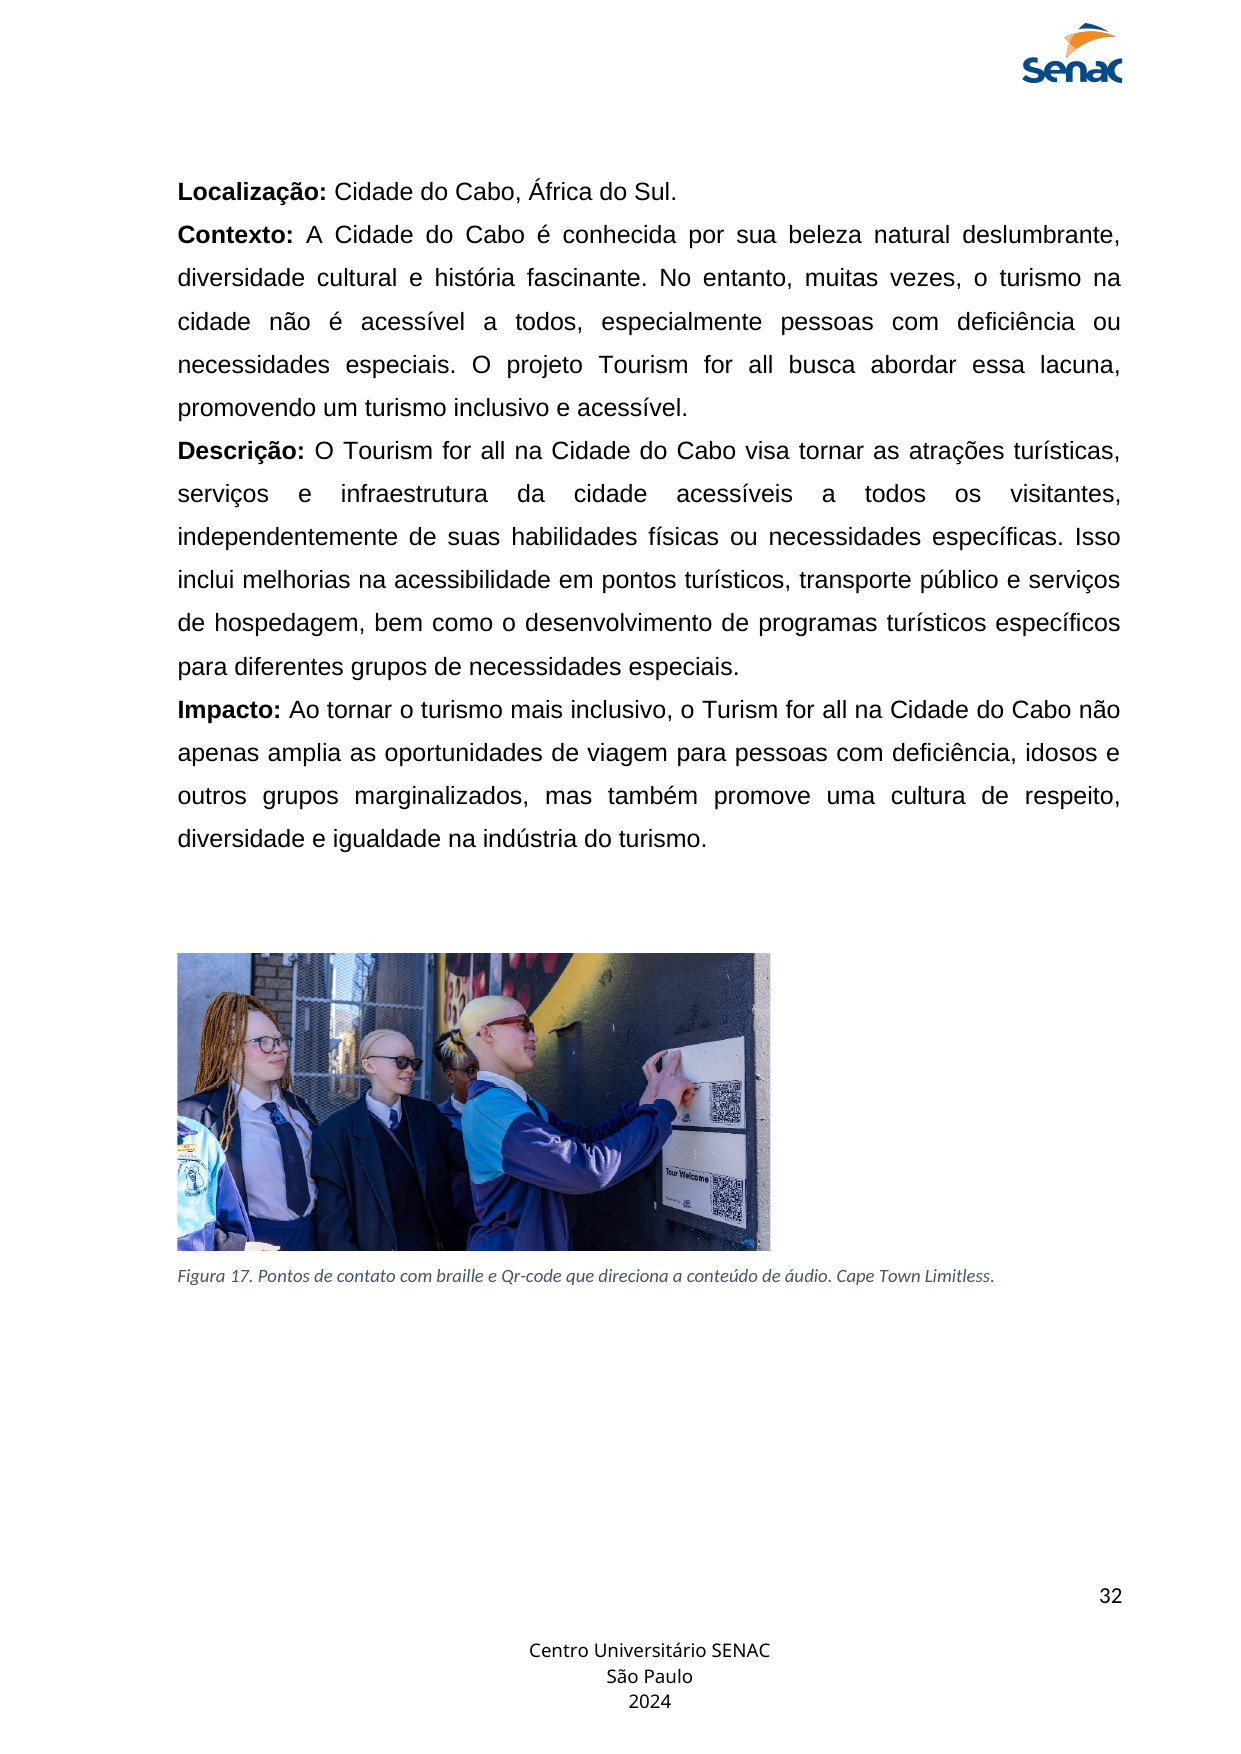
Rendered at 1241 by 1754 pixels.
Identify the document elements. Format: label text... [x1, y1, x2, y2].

picture [177, 953, 771, 1251]
text Contexto: A Cidade do Cabo é conhecida por sua beleza natural deslumbrante, diversidade cultural e história fascinante. No entanto, muitas vezes, o turismo na cidade não é acessível a todos, especialmente pessoas com deficiência ou necessidades especiais. O projeto Tourism for all busca abordar essa lacuna, promovendo um turismo inclusivo e acessível. [177, 220, 1122, 422]
text Figura 17. Pontos de contato com braille e Qr-code que direciona a conteúdo de áudio. Cape Town Limitless. [177, 1264, 1122, 1287]
text Descrição: O Tourism for all na Cidade do Cabo visa tornar as atrações turísticas, serviços e infraestrutura da cidade acessíveis a todos os visitantes, independentemente de suas habilidades físicas ou necessidades específicas. Isso inclui melhorias na acessibilidade em pontos turísticos, transporte público e serviços de hospedagem, bem como o desenvolvimento de programas turísticos específicos para diferentes grupos de necessidades especiais. [177, 436, 1122, 680]
picture [1022, 23, 1123, 83]
text Localização: Cidade do Cabo, África do Sul. [177, 177, 1122, 206]
text Impacto: Ao tornar o turismo mais inclusivo, o Turism for all na Cidade do Cabo não apenas amplia as oportunidades de viagem para pessoas com deficiência, idosos e outros grupos marginalizados, mas também promove uma cultura de respeito, diversidade e igualdade na indústria do turismo. [177, 695, 1122, 853]
